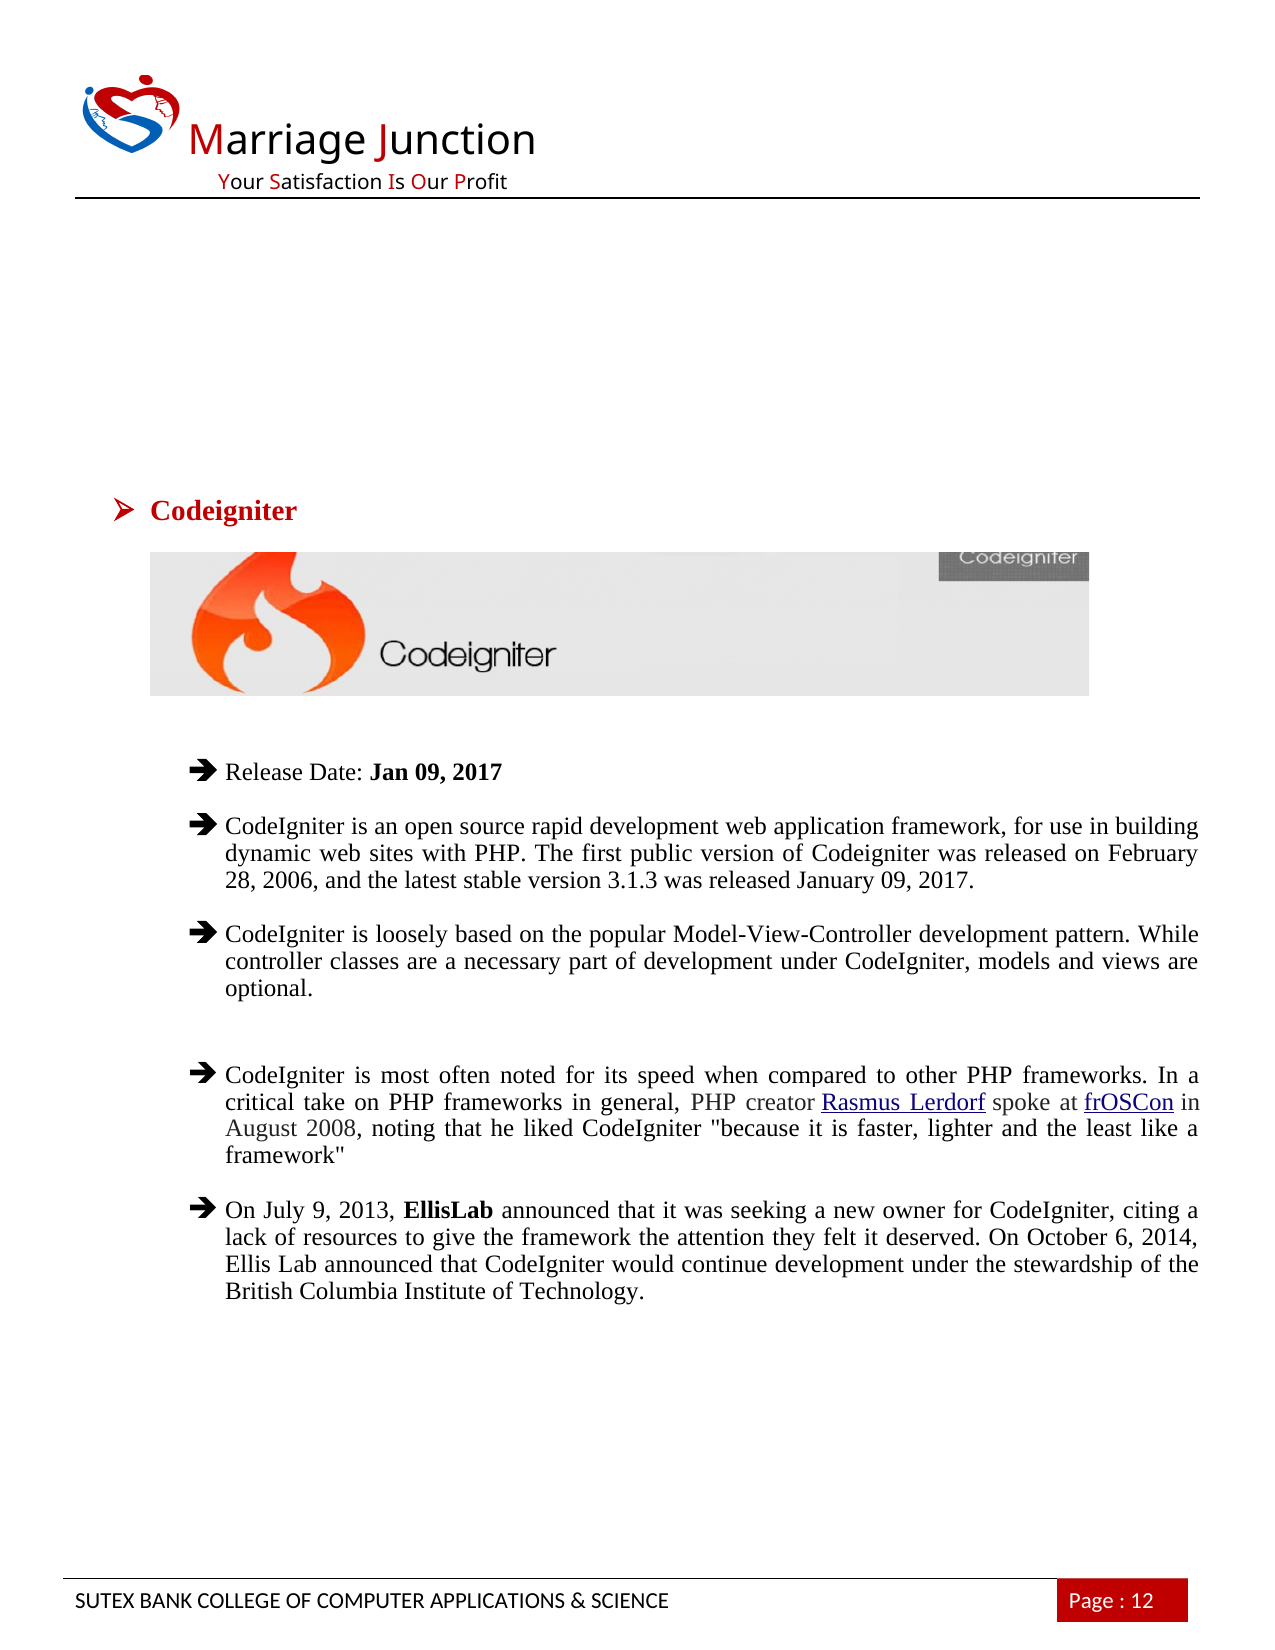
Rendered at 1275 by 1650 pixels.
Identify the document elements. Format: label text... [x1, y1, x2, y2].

list On July 9, 2013, EllisLab announced that it was seeking a new owner for CodeIgniter, citing a lack of resources to give the framework the attention they felt it deserved. On October 6, 2014, Ellis Lab announced that CodeIgniter would continue development under the stewardship of the British Columbia Institute of Technology. [187, 1196, 1200, 1304]
picture [150, 552, 1090, 696]
list Codeigniter [112, 495, 1200, 526]
list CodeIgniter is loosely based on the popular Model-View-Controller development pattern. While controller classes are a necessary part of development under CodeIgniter, models and views are optional. [187, 920, 1200, 1001]
picture [75, 75, 188, 155]
list CodeIgniter is most often noted for its speed when compared to other PHP frameworks. In a critical take on PHP frameworks in general, PHP creator Rasmus Lerdorf spoke at frOSCon in August 2008, noting that he liked CodeIgniter "because it is faster, lighter and the least like a framework" [187, 1061, 1200, 1169]
list Release Date: Jan 09, 2017 [187, 758, 1200, 786]
list CodeIgniter is an open source rapid development web application framework, for use in building dynamic web sites with PHP. The first public version of Codeigniter was released on February 28, 2006, and the latest stable version 3.1.3 was released January 09, 2017. [187, 812, 1200, 894]
